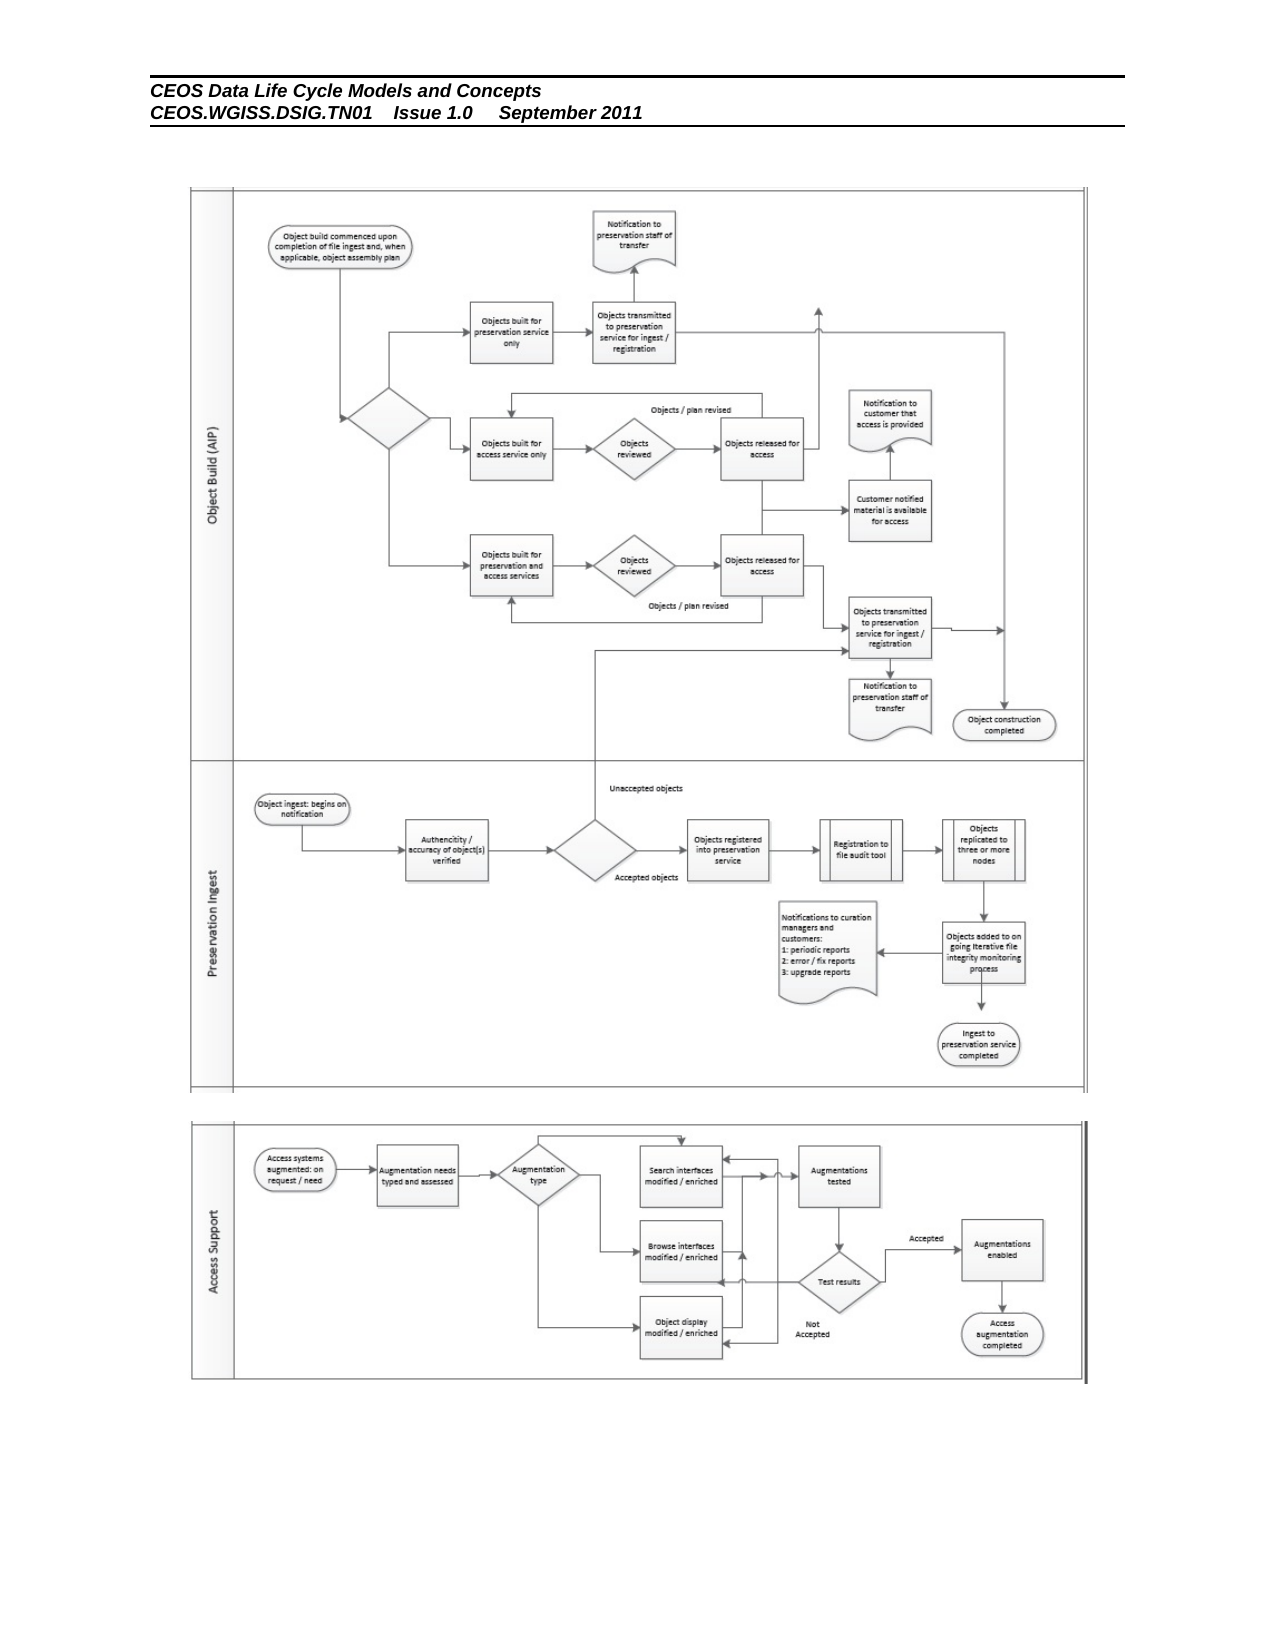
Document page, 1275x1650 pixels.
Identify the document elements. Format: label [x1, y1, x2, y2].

picture [187, 187, 1088, 1093]
picture [187, 1121, 1088, 1384]
